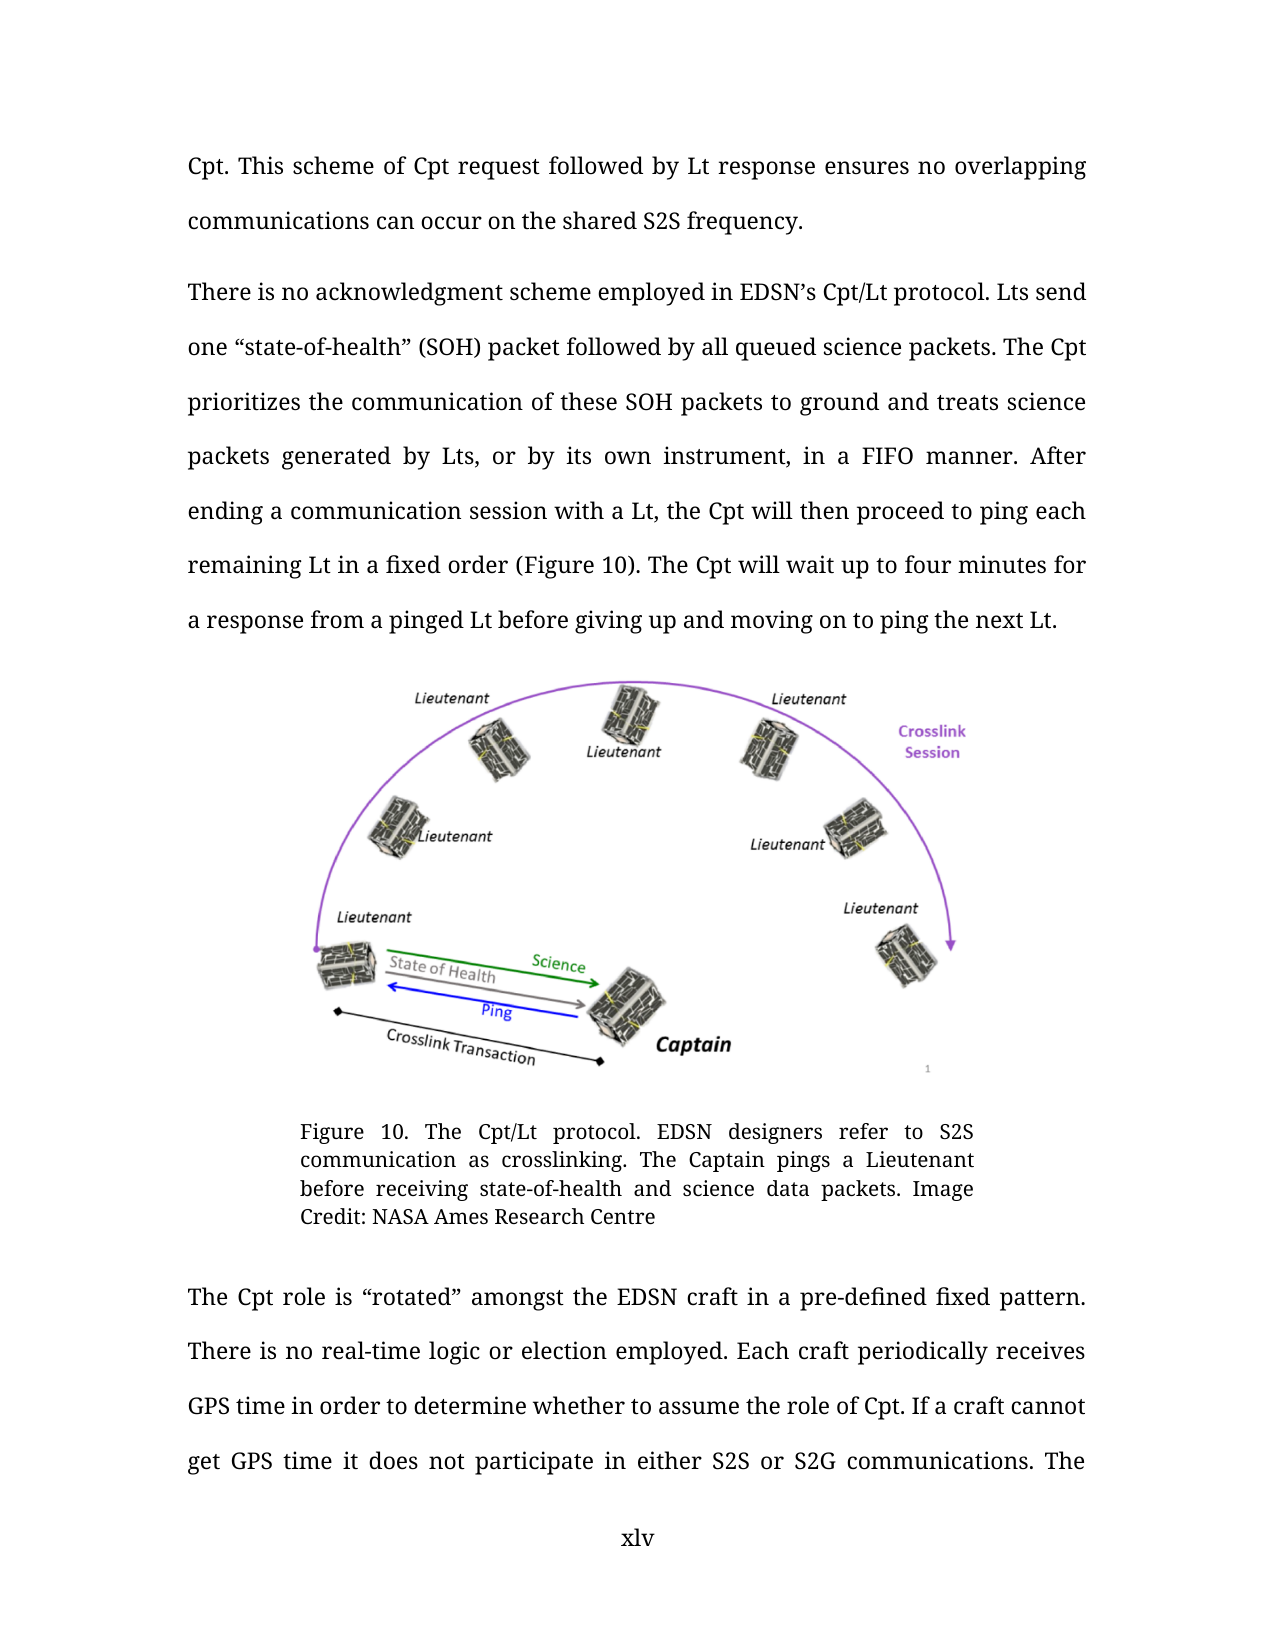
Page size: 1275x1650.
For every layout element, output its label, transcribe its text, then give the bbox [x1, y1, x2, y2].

text There is no acknowledgment scheme employed in EDSN’s Cpt/Lt protocol. Lts send one “state-of-health” (SOH) packet followed by all queued science packets. The Cpt prioritizes the communication of these SOH packets to ground and treats science packets generated by Lts, or by its own instrument, in a FIFO manner. After ending a communication session with a Lt, the Cpt will then proceed to ping each remaining Lt in a fixed order (Figure 10). The Cpt will wait up to four minutes for a response from a pinged Lt before giving up and moving on to ping the next Lt. [187, 276, 1087, 635]
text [187, 1281, 1087, 1476]
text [187, 150, 1087, 236]
text Figure 10. The Cpt/Lt protocol. EDSN designers refer to S2S communication as crosslinking. The Captain pings a Lieutenant before receiving state-of-health and science data packets. Image Credit: NASA Ames Research Centre [300, 1117, 975, 1231]
picture [301, 675, 974, 1077]
